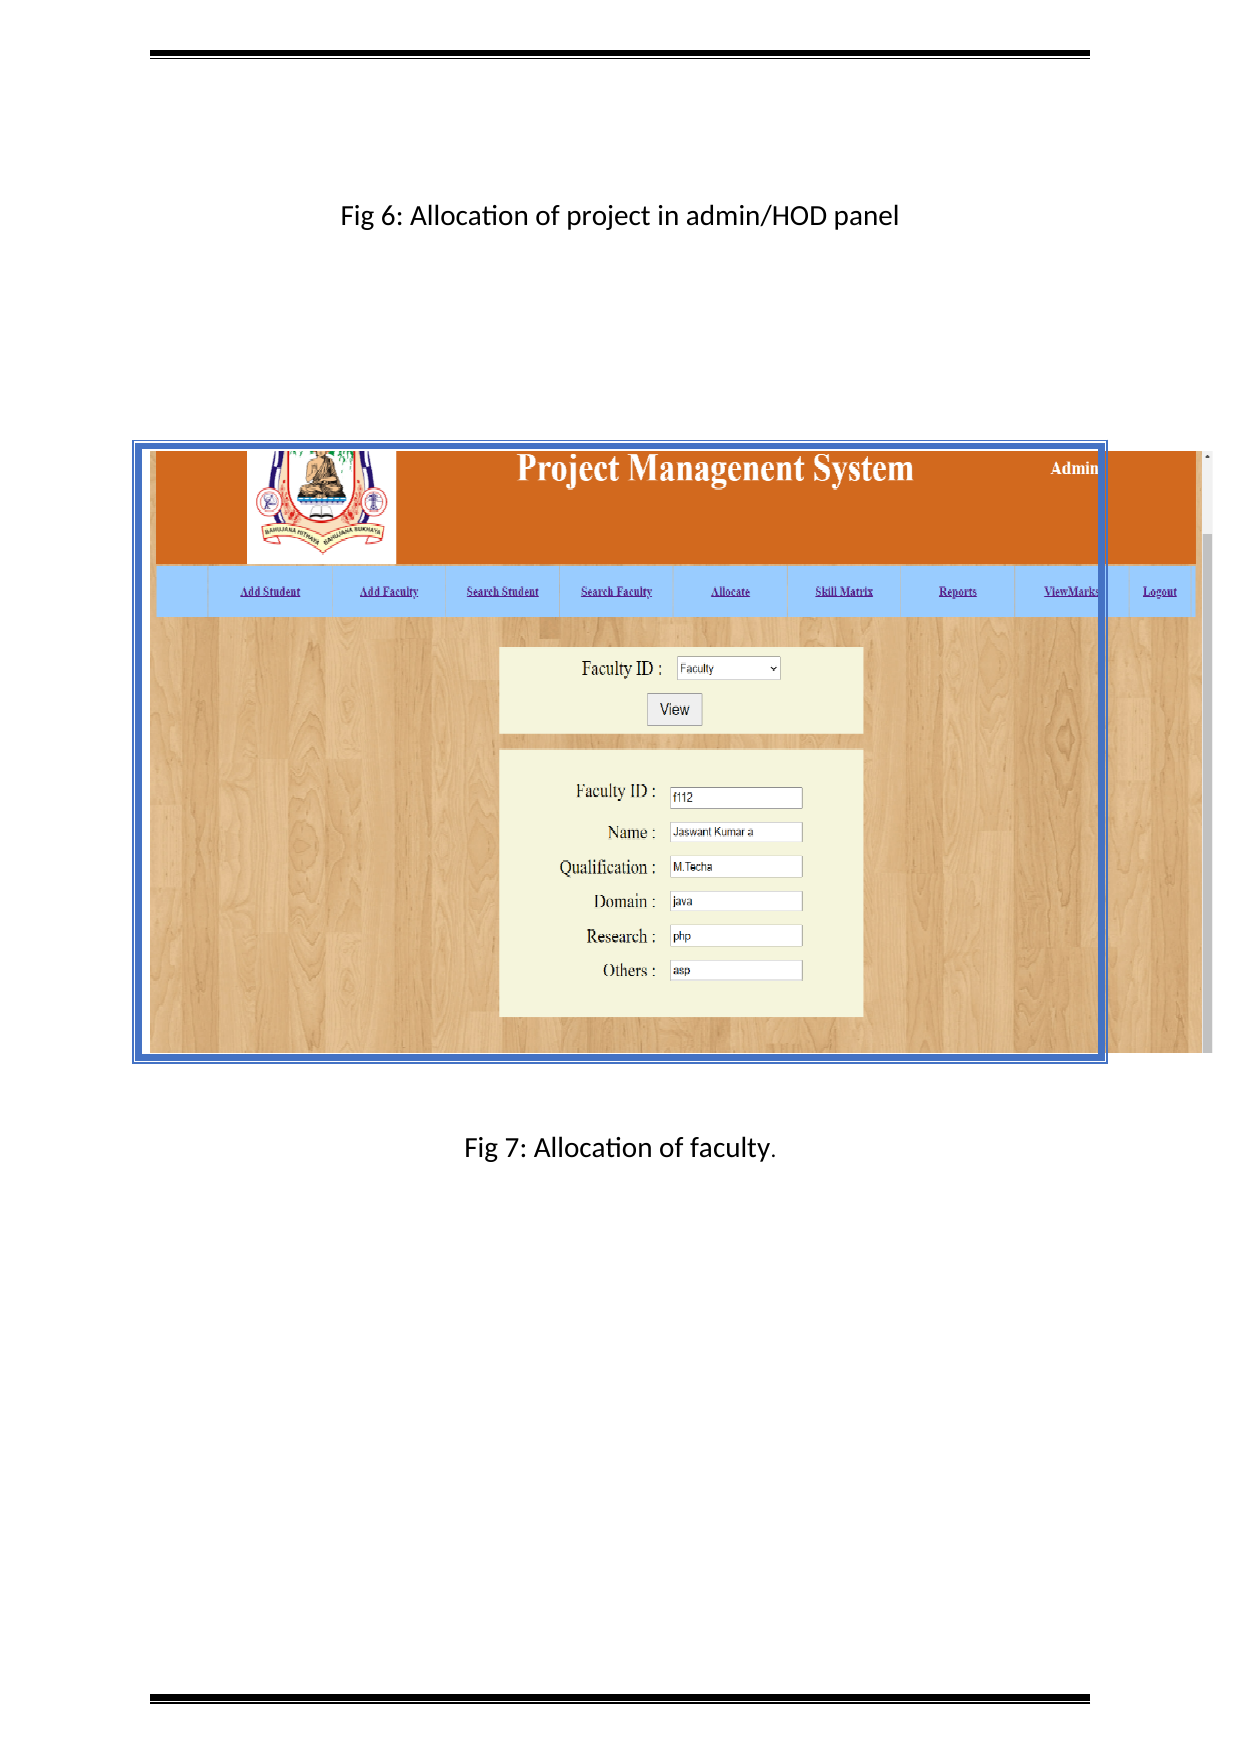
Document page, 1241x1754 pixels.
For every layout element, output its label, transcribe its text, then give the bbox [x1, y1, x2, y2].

text Fig 6: Allocation of project in admin/HOD panel [150, 197, 1090, 232]
picture [1108, 451, 1213, 1053]
text Fig 7: Allocation of faculty. [150, 1129, 1090, 1165]
picture [150, 451, 1098, 1053]
